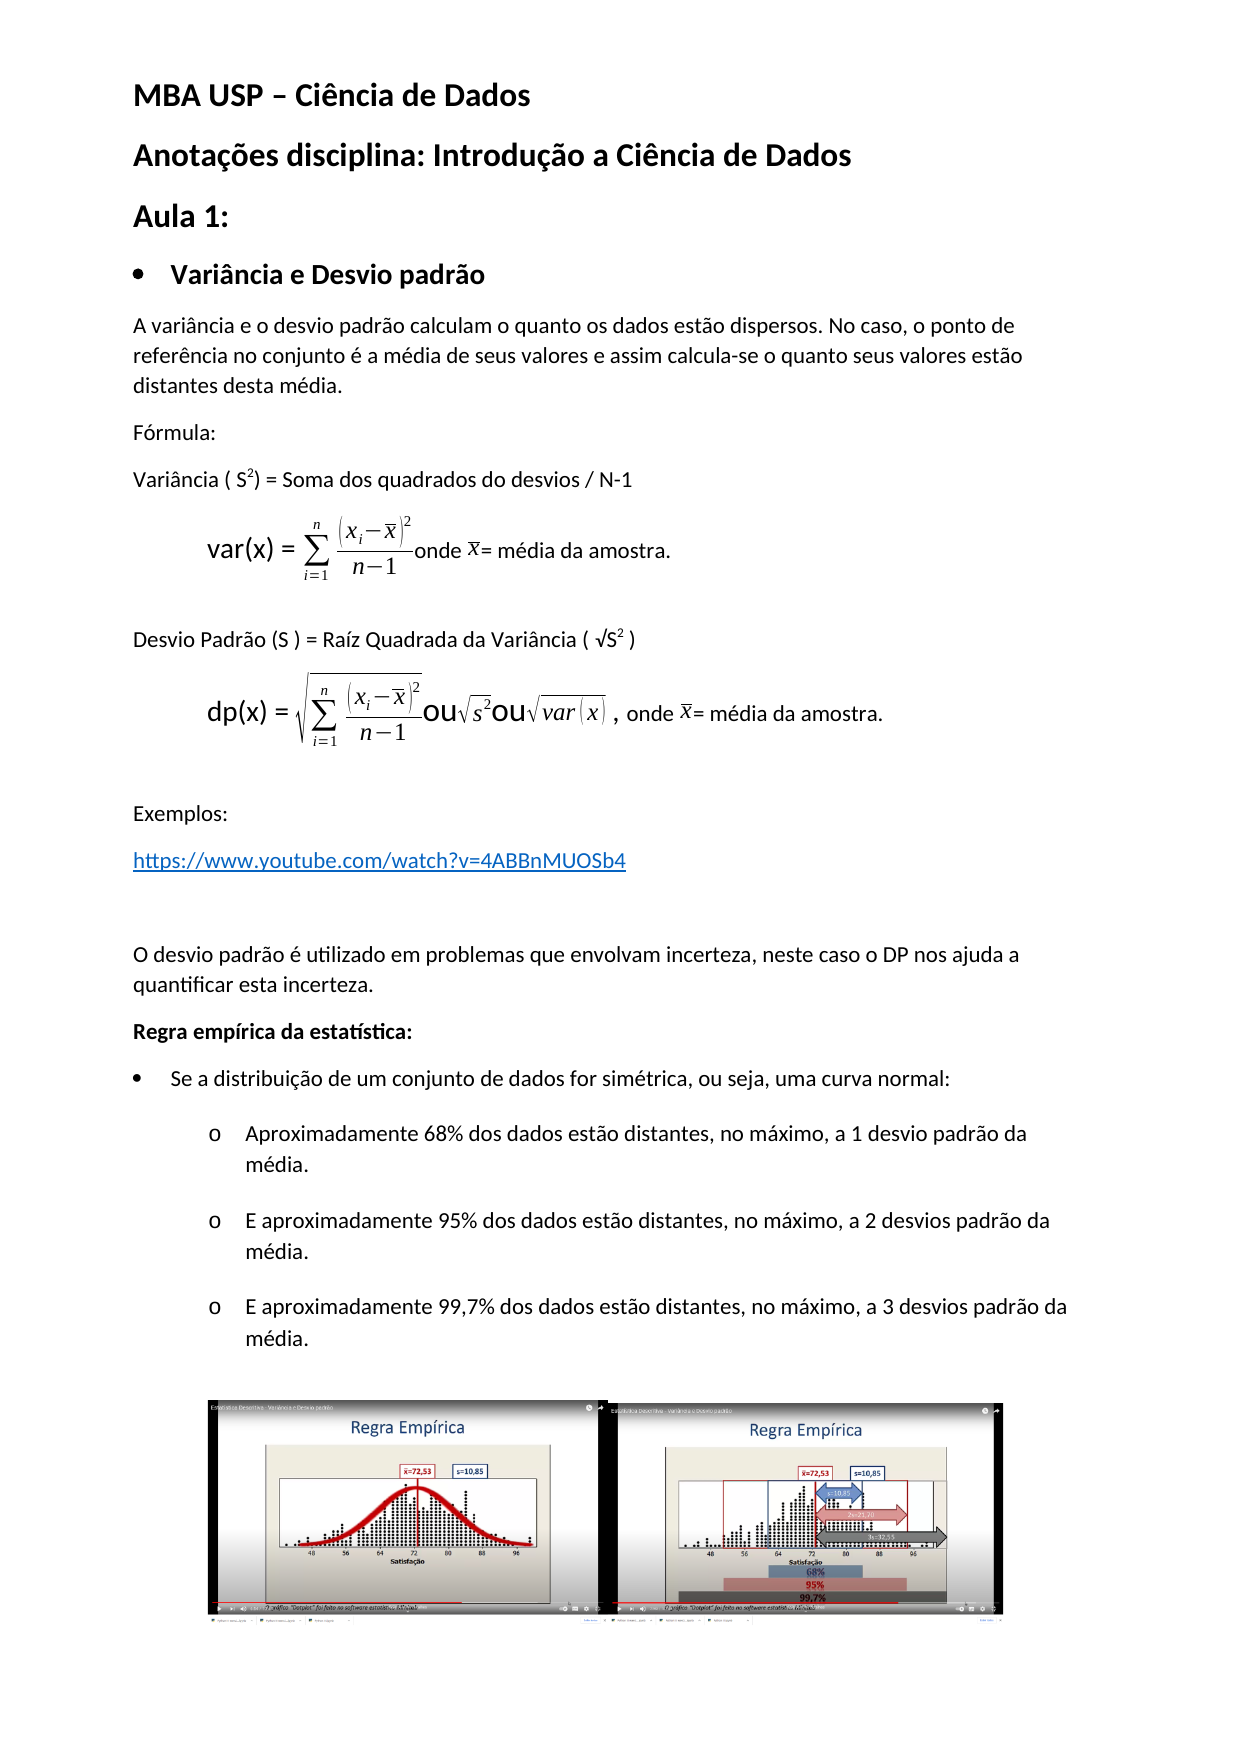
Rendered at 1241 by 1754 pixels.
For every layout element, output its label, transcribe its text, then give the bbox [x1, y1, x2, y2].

text dp(x) = ouou , onde = média da amostra. [133, 672, 1093, 749]
picture [207, 1400, 1004, 1626]
text Exemplos: [133, 799, 1093, 827]
text https://www.youtube.com/watch?v=4ABBnMUOSb4 [133, 846, 1093, 874]
text Aula 1: [133, 195, 1093, 236]
text MBA USP – Ciência de Dados [133, 74, 1093, 114]
text Anotações disciplina: Introdução a Ciência de Dados [133, 134, 1093, 175]
list E aproximadamente 95% dos dados estão distantes, no máximo, a 2 desvios padrão da média. [208, 1206, 1093, 1265]
list E aproximadamente 99,7% dos dados estão distantes, no máximo, a 3 desvios padrão da média. [208, 1292, 1093, 1352]
text Variância ( S2) = Soma dos quadrados do desvios / N-1 [133, 465, 1093, 493]
text Desvio Padrão (S ) = Raíz Quadrada da Variância ( √S2 ) [133, 625, 1093, 653]
list Aproximadamente 68% dos dados estão distantes, no máximo, a 1 desvio padrão da média. [208, 1119, 1093, 1178]
list Se a distribuição de um conjunto de dados for simétrica, ou seja, uma curva normal: [133, 1064, 1093, 1092]
text Regra empírica da estatística: [133, 1017, 1093, 1045]
text var(x) = onde = média da amostra. [133, 512, 1093, 583]
text A variância e o desvio padrão calculam o quanto os dados estão dispersos. No caso, o ponto de referência no conjunto é a média de seus valores e assim calcula-se o quanto seus valores estão distantes desta média. [133, 311, 1093, 399]
text O desvio padrão é utilizado em problemas que envolvam incerteza, neste caso o DP nos ajuda a quantificar esta incerteza. [133, 940, 1093, 998]
list Variância e Desvio padrão [133, 256, 1093, 291]
text Fórmula: [133, 418, 1093, 446]
